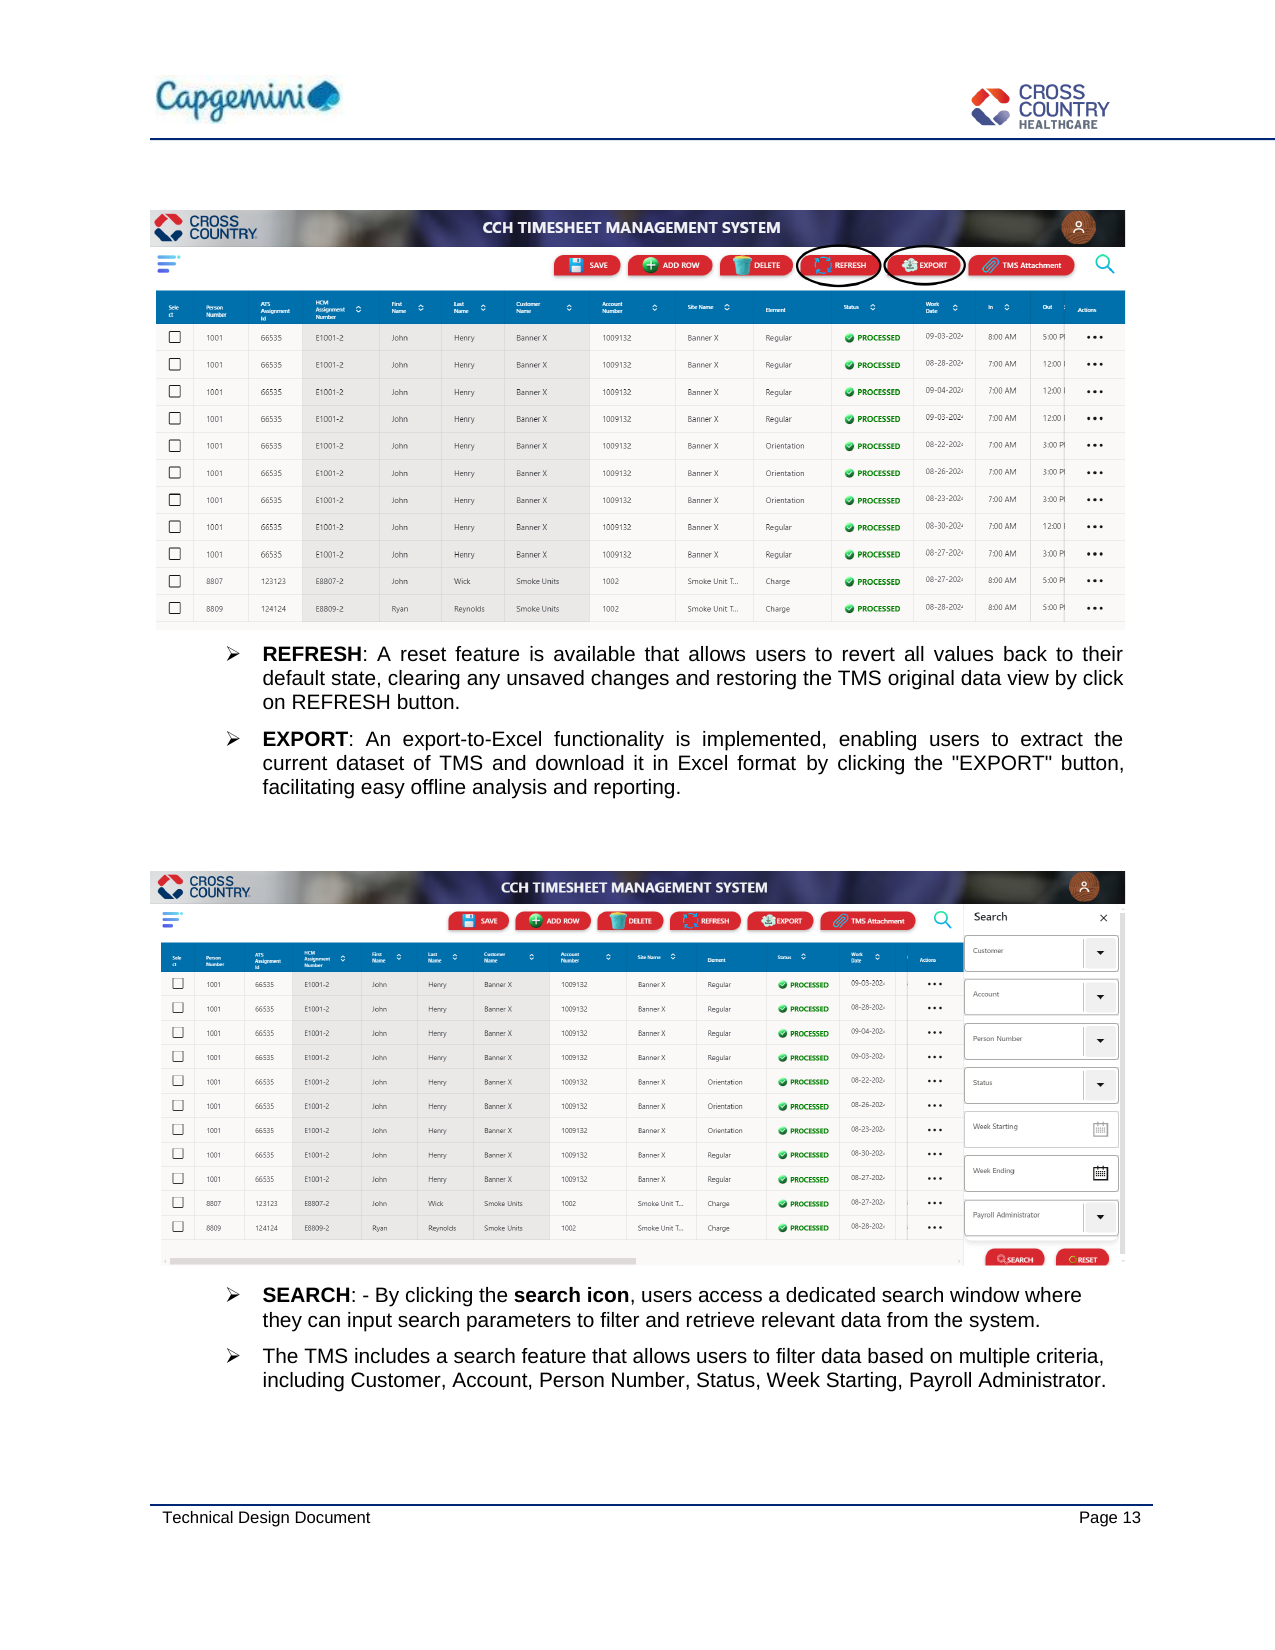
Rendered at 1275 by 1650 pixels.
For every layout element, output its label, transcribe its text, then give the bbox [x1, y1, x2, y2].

list SEARCH: - By clicking the search icon, users access a dedicated search window where they can input search parameters to filter and retrieve relevant data from the system. [225, 1283, 1125, 1331]
picture [150, 210, 1125, 630]
picture [155, 75, 344, 124]
list The TMS includes a search feature that allows users to filter data based on multiple criteria, including Customer, Account, Person Number, Status, Week Starting, Payroll Administrator. [225, 1344, 1125, 1392]
picture [150, 871, 1125, 1271]
list REFRESH: A reset feature is available that allows users to revert all values back to their default state, clearing any unsaved changes and restoring the TMS original data view by click on REFRESH button. [225, 642, 1125, 714]
picture [961, 75, 1120, 139]
list EXPORT: An export-to-Excel functionality is implemented, enabling users to extract the current dataset of TMS and download it in Excel format by clicking the "EXPORT" button, facilitating easy offline analysis and reporting. [225, 727, 1125, 799]
